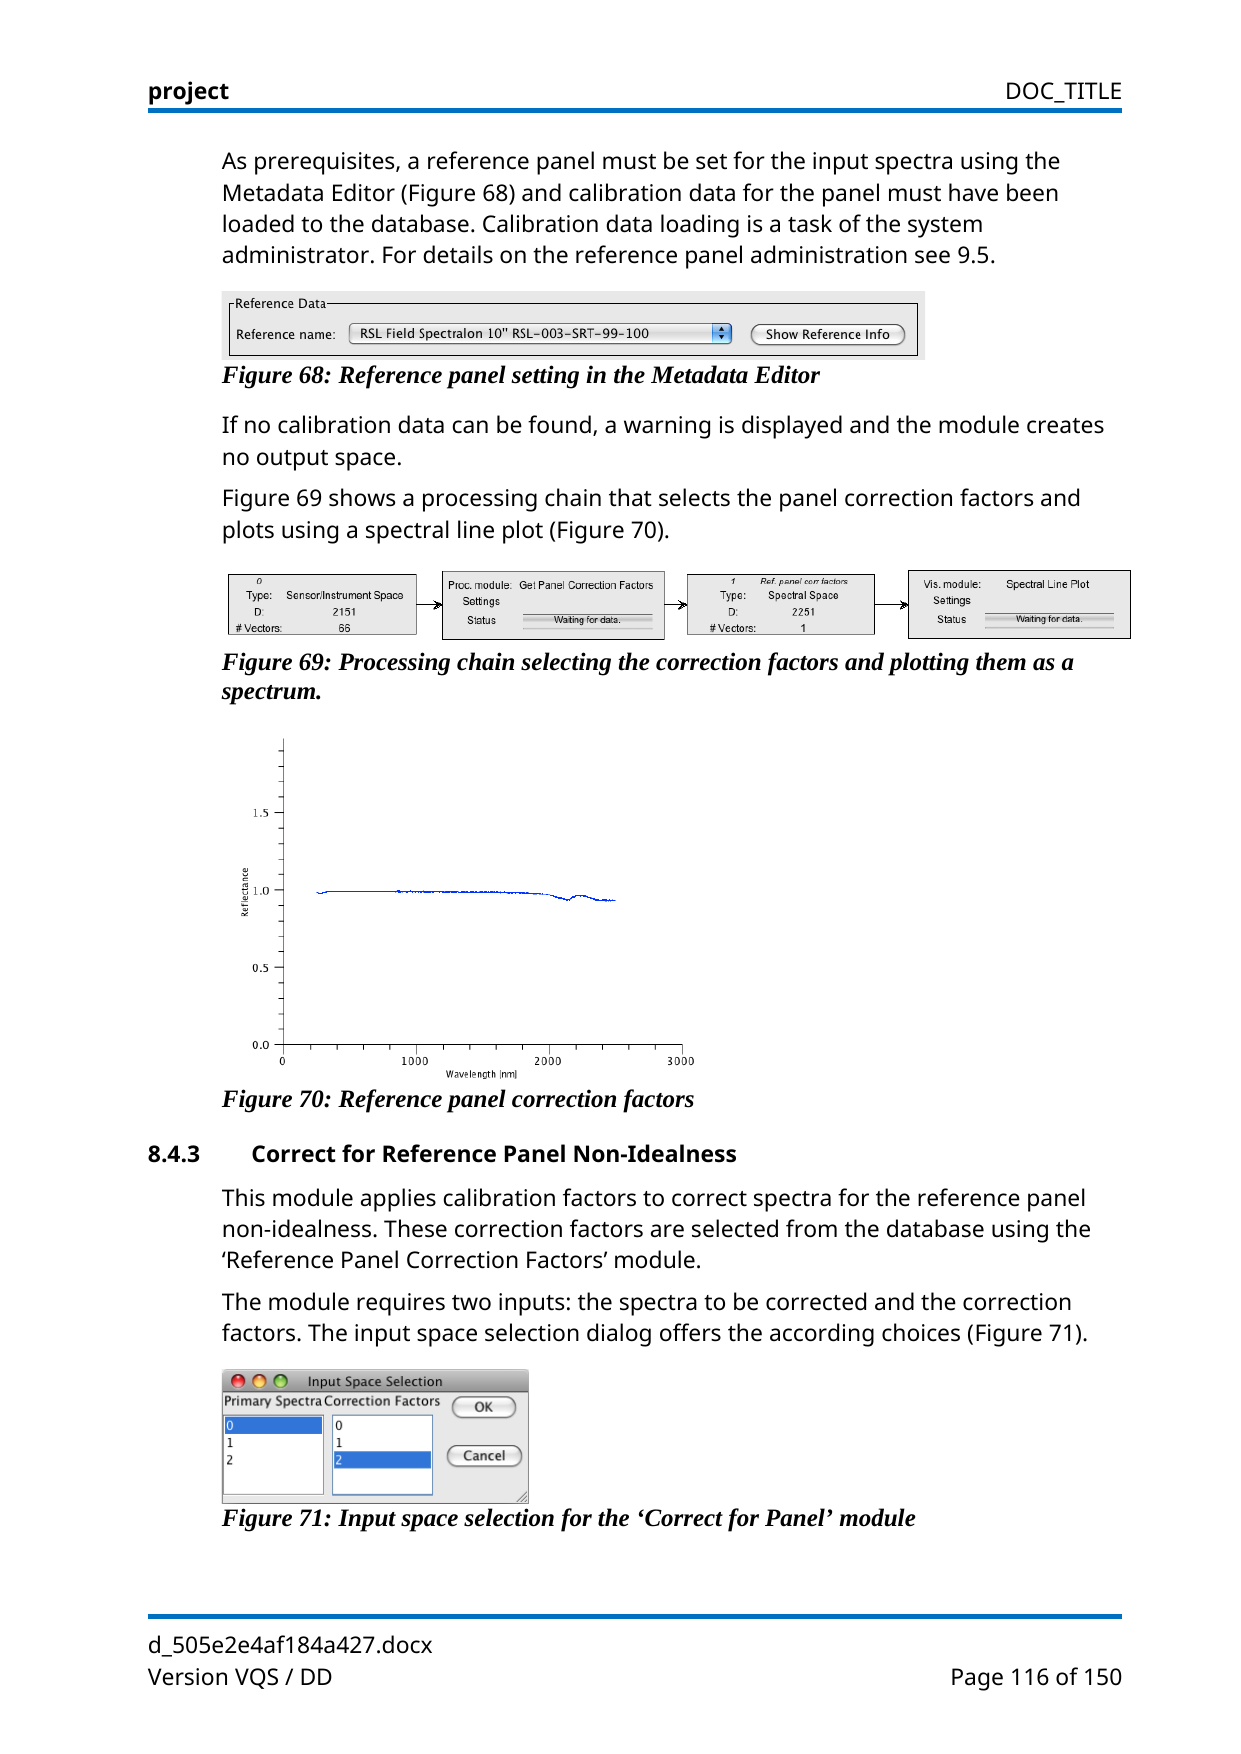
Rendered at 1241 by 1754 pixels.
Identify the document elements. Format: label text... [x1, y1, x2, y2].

picture [221, 1369, 529, 1504]
picture [221, 725, 704, 1085]
subtitle Correct for Reference Panel Non-Idealness [148, 1138, 1122, 1169]
text This module applies calibration factors to correct spectra for the reference panel non-idealness. These correction factors are selected from the database using the ‘Reference Panel Correction Factors’ module. [222, 1182, 1122, 1276]
text If no calibration data can be found, a warning is displayed and the module creates no output space. [222, 409, 1122, 472]
picture [221, 565, 1137, 647]
picture [221, 291, 926, 360]
